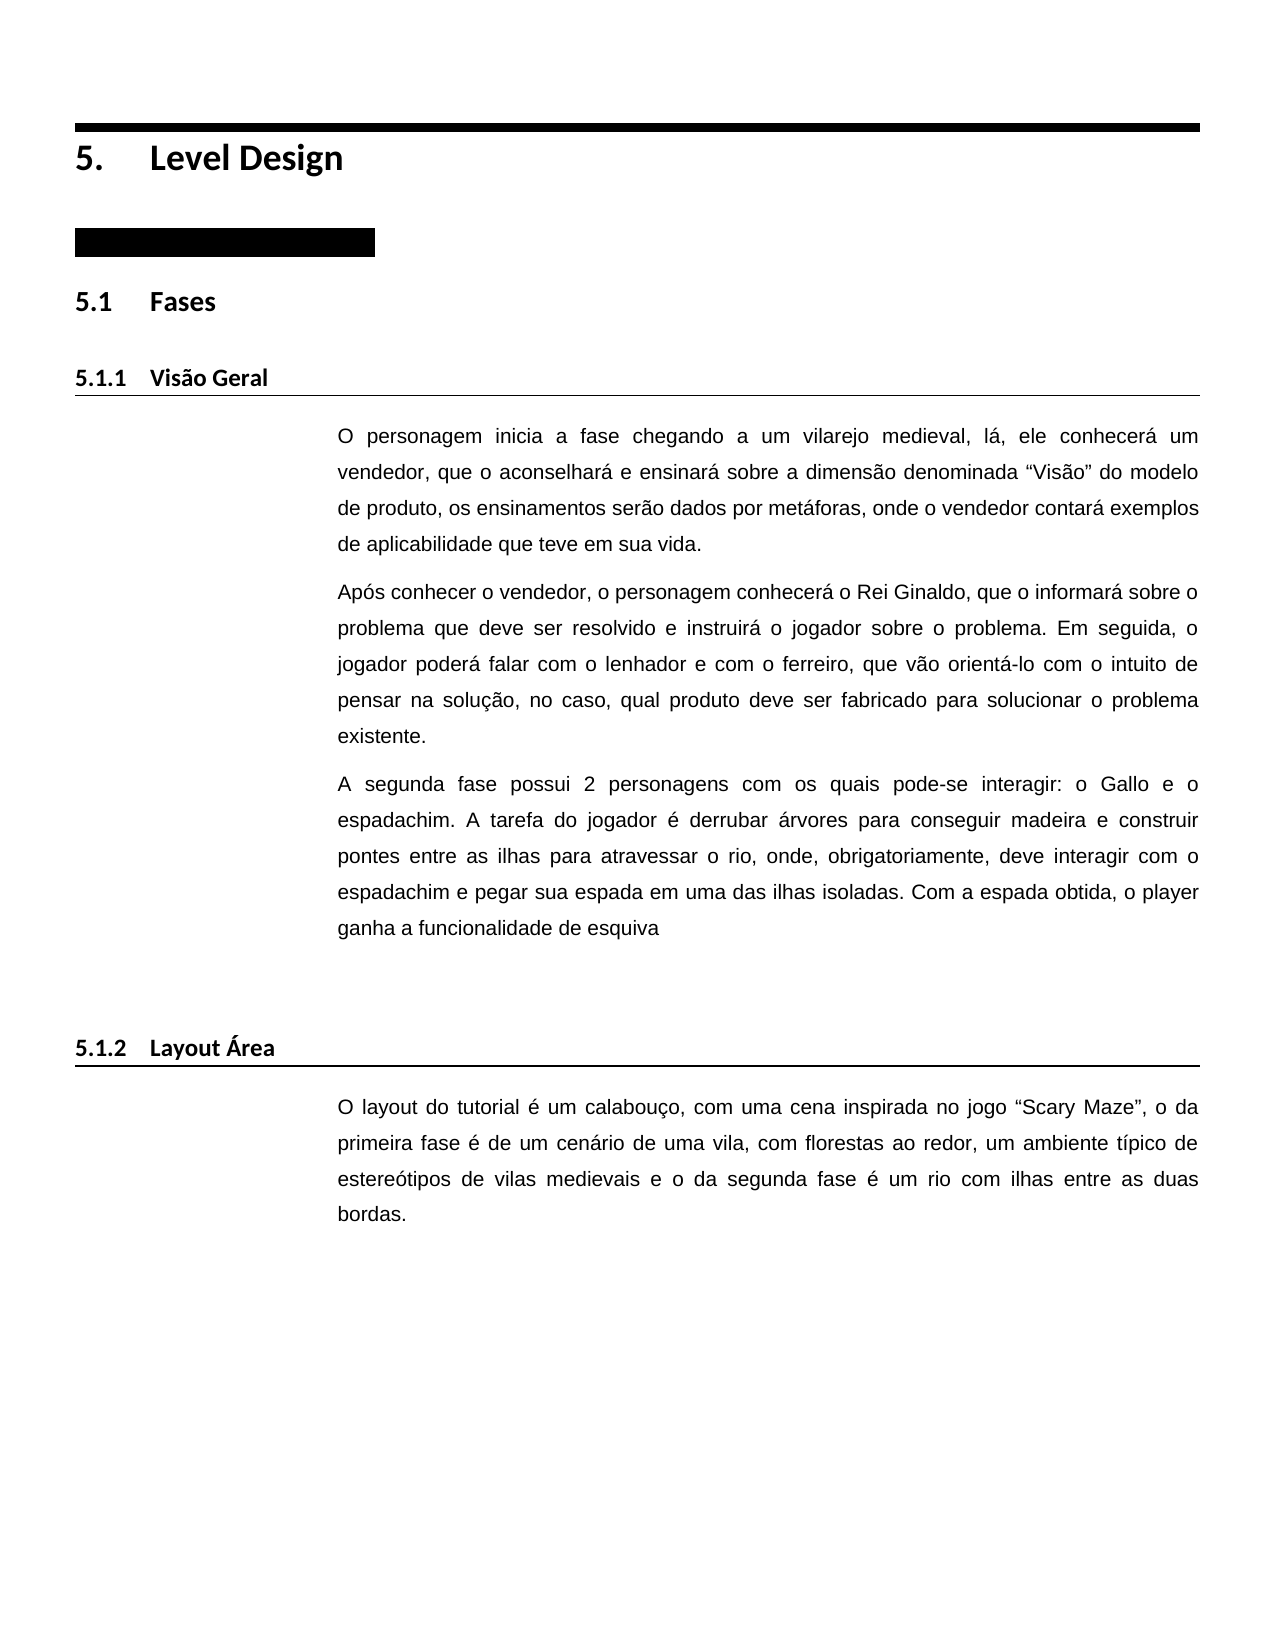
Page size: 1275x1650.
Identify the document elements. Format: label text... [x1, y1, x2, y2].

subtitle Visão Geral [75, 362, 1200, 395]
subtitle Fases [75, 283, 1200, 319]
subtitle Level Design [75, 132, 1200, 180]
text A segunda fase possui 2 personagens com os quais pode-se interagir: o Gallo e o espadachim. A tarefa do jogador é derrubar árvores para conseguir madeira e construir pontes entre as ilhas para atravessar o rio, onde, obrigatoriamente, deve interagir com o espadachim e pegar sua espada em uma das ilhas isoladas. Com a espada obtida, o player ganha a funcionalidade de esquiva [337, 772, 1200, 940]
text Após conhecer o vendedor, o personagem conhecerá o Rei Ginaldo, que o informará sobre o problema que deve ser resolvido e instruirá o jogador sobre o problema. Em seguida, o jogador poderá falar com o lenhador e com o ferreiro, que vão orientá-lo com o intuito de pensar na solução, no caso, qual produto deve ser fabricado para solucionar o problema existente. [337, 580, 1200, 748]
text O personagem inicia a fase chegando a um vilarejo medieval, lá, ele conhecerá um vendedor, que o aconselhará e ensinará sobre a dimensão denominada “Visão” do modelo de produto, os ensinamentos serão dados por metáforas, onde o vendedor contará exemplos de aplicabilidade que teve em sua vida. [337, 424, 1200, 556]
subtitle Layout Área [75, 1033, 1200, 1065]
text O layout do tutorial é um calabouço, com uma cena inspirada no jogo “Scary Maze”, o da primeira fase é de um cenário de uma vila, com florestas ao redor, um ambiente típico de estereótipos de vilas medievais e o da segunda fase é um rio com ilhas entre as duas bordas. [337, 1094, 1200, 1226]
